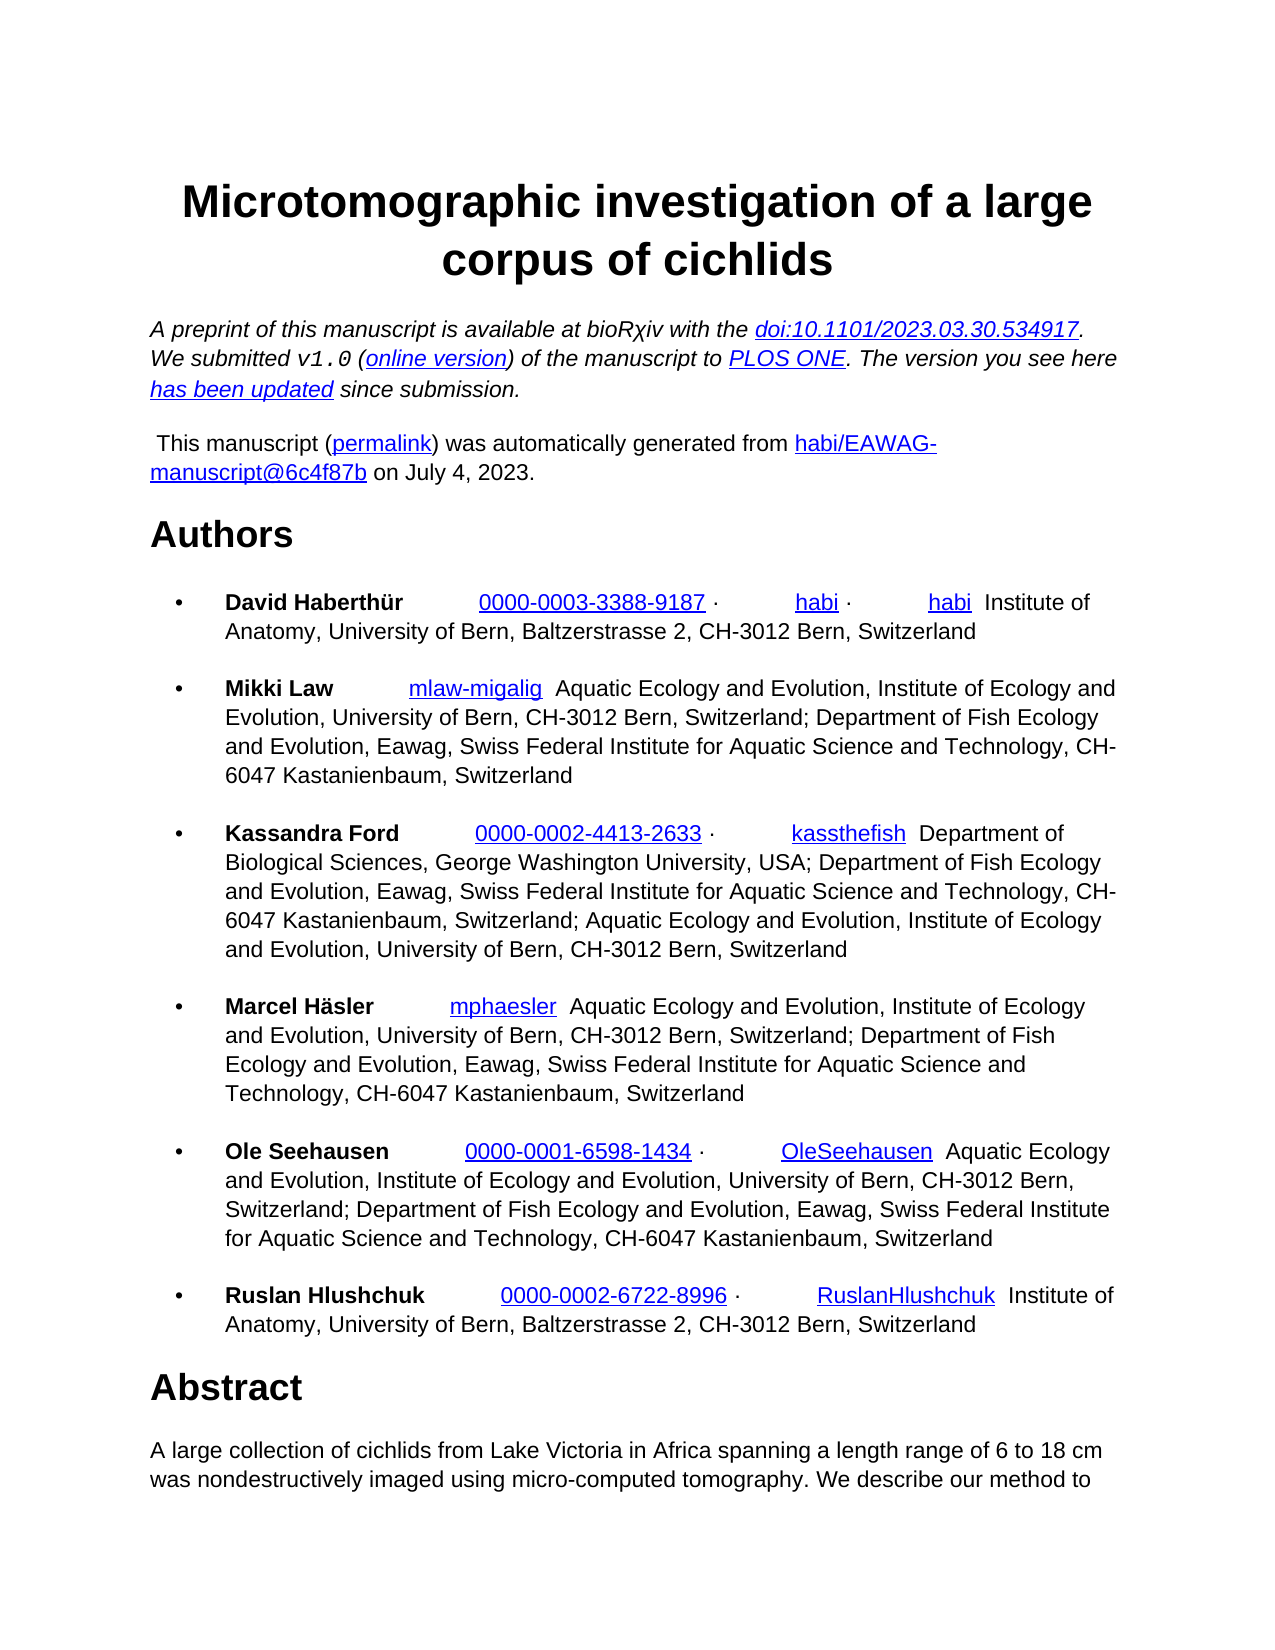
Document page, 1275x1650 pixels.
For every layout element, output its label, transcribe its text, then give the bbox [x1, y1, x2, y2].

subtitle Authors [150, 513, 1125, 556]
title Microtomographic investigation of a large corpus of cichlids [150, 175, 1125, 286]
list Ruslan Hlushchuk 0000-0002-6722-8996 · RuslanHlushchuk Institute of Anatomy, University of Bern, Baltzerstrasse 2, CH-3012 Bern, Switzerland [175, 1278, 1125, 1337]
text A preprint of this manuscript is available at bioRχiv with the doi:10.1101/2023.03.30.534917. We submitted v1.0 (online version) of the manuscript to PLOS ONE. The version you see here has been updated since submission. [150, 316, 1125, 402]
list Kassandra Ford 0000-0002-4413-2633 · kassthefish Department of Biological Sciences, George Washington University, USA; Department of Fish Ecology and Evolution, Eawag, Swiss Federal Institute for Aquatic Science and Technology, CH-6047 Kastanienbaum, Switzerland; Aquatic Ecology and Evolution, Institute of Ecology and Evolution, University of Bern, CH-3012 Bern, Switzerland [175, 816, 1125, 962]
list Mikki Law mlaw-migalig Aquatic Ecology and Evolution, Institute of Ecology and Evolution, University of Bern, CH-3012 Bern, Switzerland; Department of Fish Ecology and Evolution, Eawag, Swiss Federal Institute for Aquatic Science and Technology, CH-6047 Kastanienbaum, Switzerland [175, 672, 1125, 788]
list Ole Seehausen 0000-0001-6598-1434 · OleSeehausen Aquatic Ecology and Evolution, Institute of Ecology and Evolution, University of Bern, CH-3012 Bern, Switzerland; Department of Fish Ecology and Evolution, Eawag, Swiss Federal Institute for Aquatic Science and Technology, CH-6047 Kastanienbaum, Switzerland [175, 1134, 1125, 1251]
text This manuscript (permalink) was automatically generated from habi/EAWAG-manuscript@6c4f87b on July 4, 2023. [150, 430, 1125, 485]
subtitle Abstract [150, 1365, 1125, 1408]
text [150, 1437, 1125, 1493]
list David Haberthür 0000-0003-3388-9187 · habi · habi Institute of Anatomy, University of Bern, Baltzerstrasse 2, CH-3012 Bern, Switzerland [175, 585, 1125, 644]
list Marcel Häsler mphaesler Aquatic Ecology and Evolution, Institute of Ecology and Evolution, University of Bern, CH-3012 Bern, Switzerland; Department of Fish Ecology and Evolution, Eawag, Swiss Federal Institute for Aquatic Science and Technology, CH-6047 Kastanienbaum, Switzerland [175, 989, 1125, 1106]
